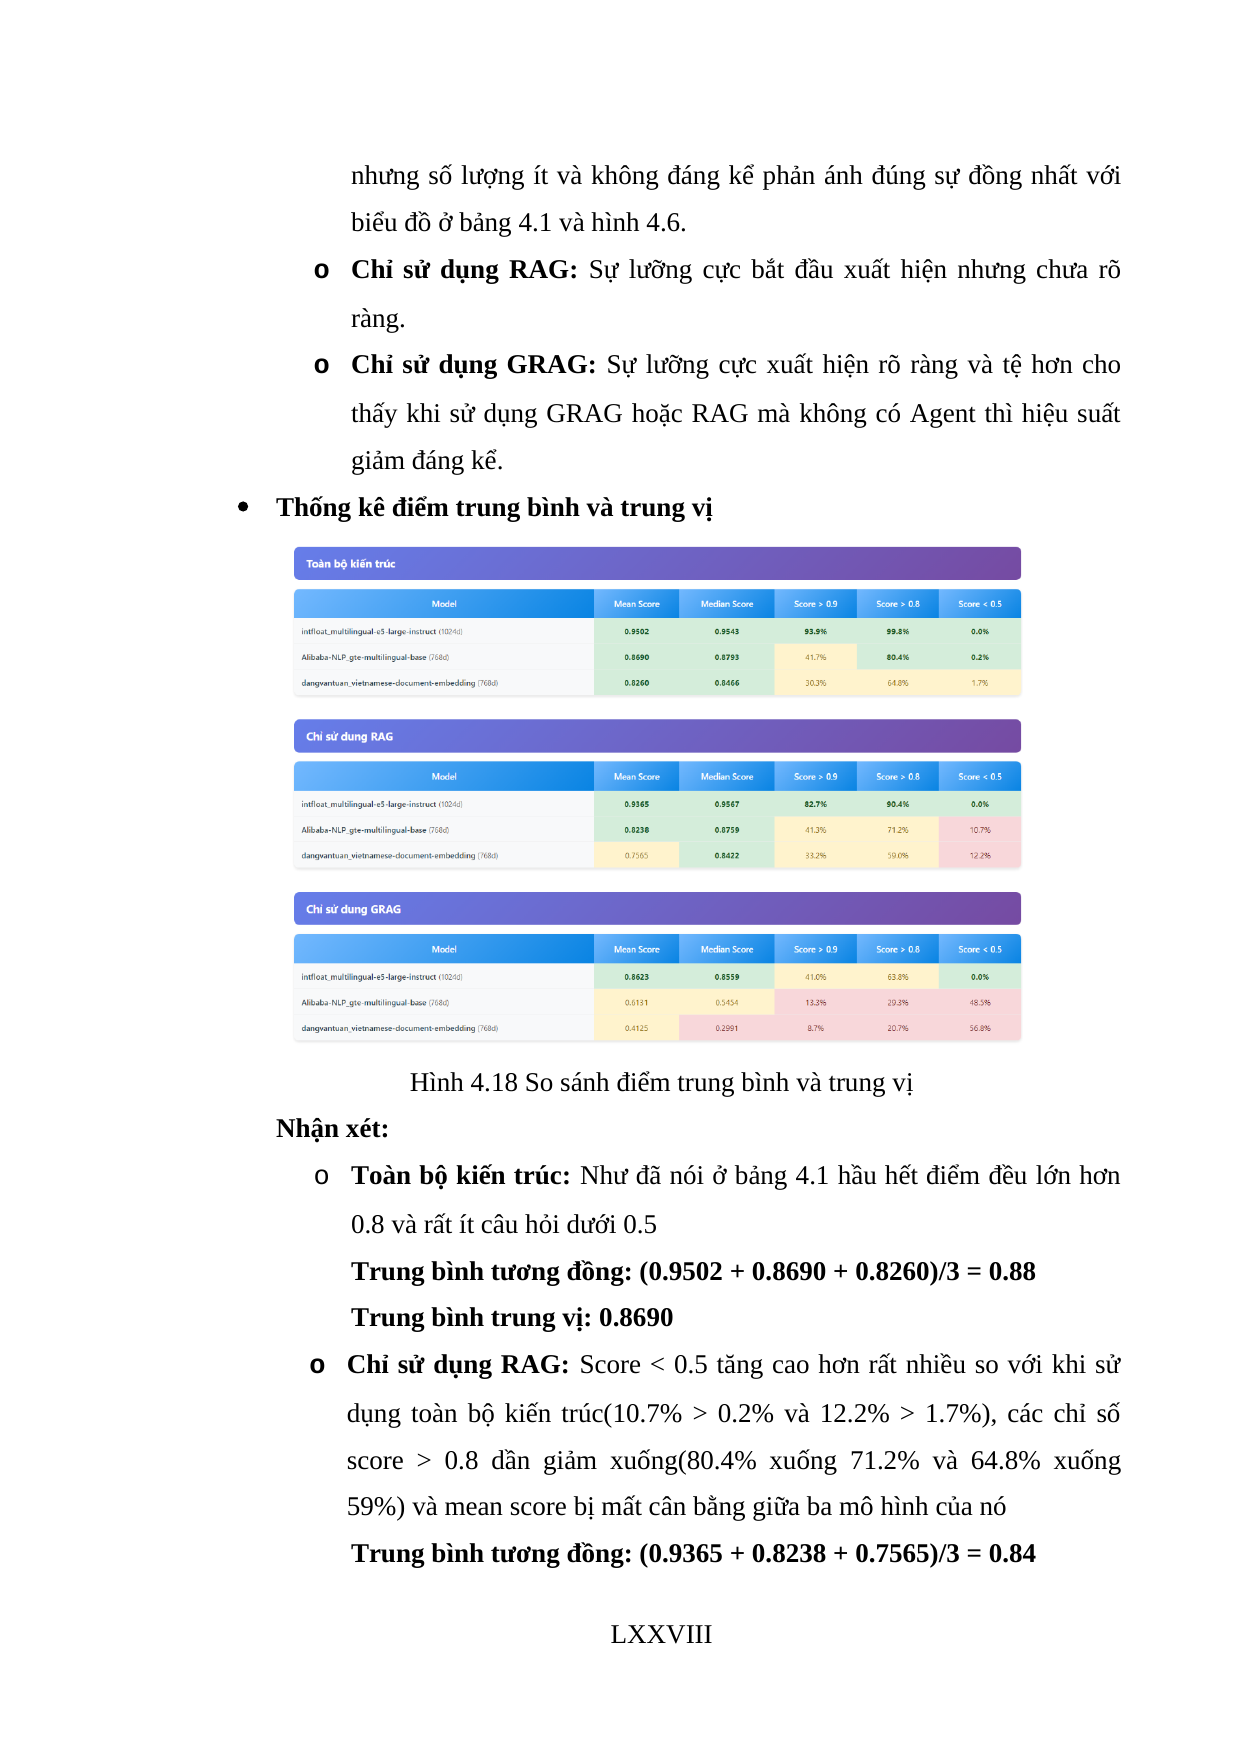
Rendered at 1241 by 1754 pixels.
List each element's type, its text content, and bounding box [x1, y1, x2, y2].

list Chỉ sử dụng GRAG: Sự lưỡng cực xuất hiện rõ ràng và tệ hơn cho thấy khi sử dụng GRAG hoặc RAG mà không có Agent thì hiệu suất giảm đáng kể. [313, 348, 1122, 475]
list Chỉ sử dụng RAG: Sự lưỡng cực bắt đầu xuất hiện nhưng chưa rõ ràng. [313, 253, 1122, 333]
list Trung bình trung vị: 0.8690 [351, 1301, 1122, 1333]
list Chỉ sử dụng RAG: Score < 0.5 tăng cao hơn rất nhiều so với khi sử dụng toàn bộ kiến trúc(10.7% > 0.2% và 12.2% > 1.7%), các chỉ số score > 0.8 dần giảm xuống(80.4% xuống 71.2% và 64.8% xuống 59%) và mean score bị mất cân bằng giữa ba mô hình của nó [309, 1348, 1122, 1522]
list Thống kê điểm trung bình và trung vị [238, 491, 1122, 522]
list Trung bình tương đồng: (0.9365 + 0.8238 + 0.7565)/3 = 0.84 [351, 1537, 1122, 1568]
list Trung bình tương đồng: (0.9502 + 0.8690 + 0.8260)/3 = 0.88 [351, 1255, 1122, 1286]
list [313, 159, 1122, 237]
list Toàn bộ kiến trúc: Như đã nói ở bảng 4.1 hầu hết điểm đều lớn hơn 0.8 và rất ít câu hỏi dưới 0.5 [313, 1159, 1122, 1239]
picture [291, 537, 1032, 1051]
list Nhận xét: [276, 1112, 1122, 1144]
